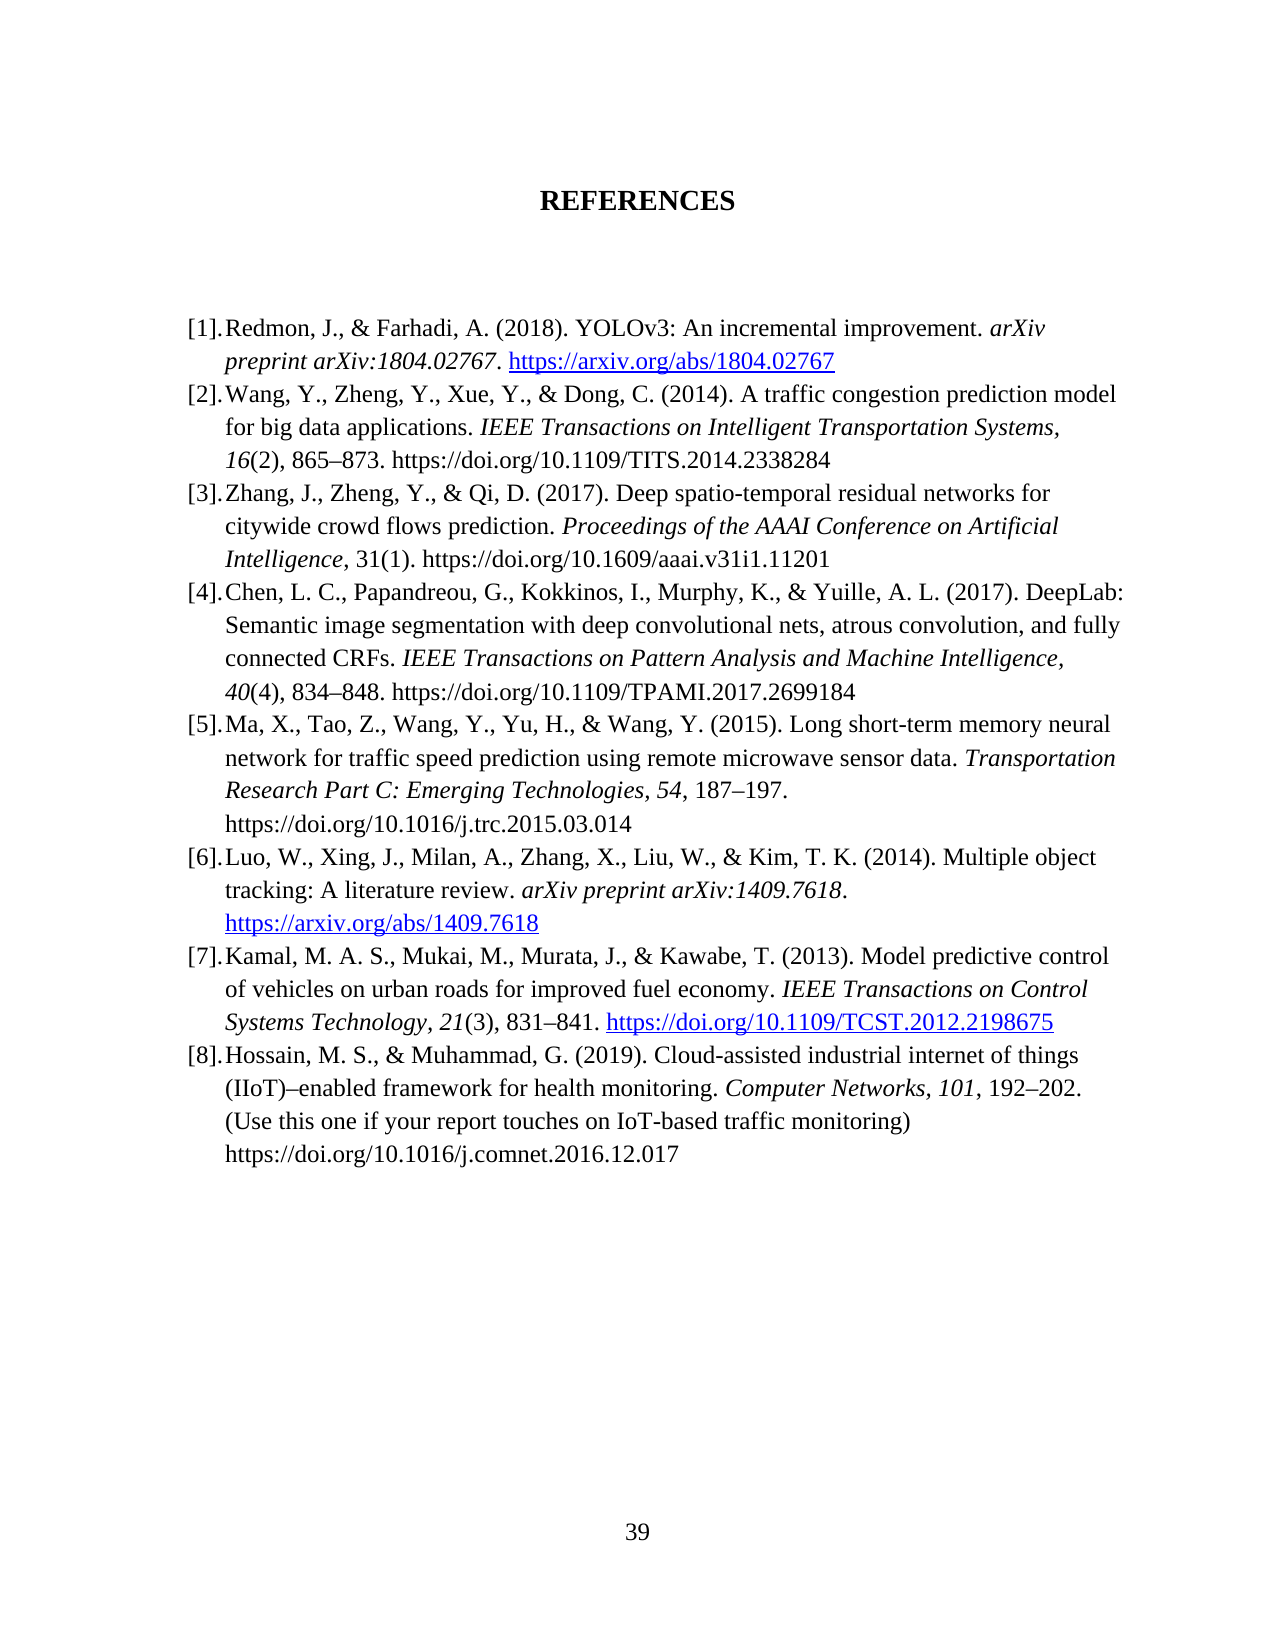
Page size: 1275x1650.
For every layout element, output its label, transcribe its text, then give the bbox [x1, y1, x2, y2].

list Redmon, J., & Farhadi, A. (2018). YOLOv3: An incremental improvement. arXiv preprint arXiv:1804.02767. https://arxiv.org/abs/1804.02767 [187, 313, 1125, 375]
text REFERENCES [150, 183, 1125, 217]
list Chen, L. C., Papandreou, G., Kokkinos, I., Murphy, K., & Yuille, A. L. (2017). DeepLab: Semantic image segmentation with deep convolutional nets, atrous convolution, and fully connected CRFs. IEEE Transactions on Pattern Analysis and Machine Intelligence, 40(4), 834–848. https://doi.org/10.1109/TPAMI.2017.2699184 [187, 577, 1125, 705]
list Luo, W., Xing, J., Milan, A., Zhang, X., Liu, W., & Kim, T. K. (2014). Multiple object tracking: A literature review. arXiv preprint arXiv:1409.7618. https://arxiv.org/abs/1409.7618 [187, 842, 1125, 936]
list Zhang, J., Zheng, Y., & Qi, D. (2017). Deep spatio-temporal residual networks for citywide crowd flows prediction. Proceedings of the AAAI Conference on Artificial Intelligence, 31(1). https://doi.org/10.1609/aaai.v31i1.11201 [187, 478, 1125, 573]
list Hossain, M. S., & Muhammad, G. (2019). Cloud-assisted industrial internet of things (IIoT)–enabled framework for health monitoring. Computer Networks, 101, 192–202. (Use this one if your report touches on IoT-based traffic monitoring) https://doi.org/10.1016/j.comnet.2016.12.017 [187, 1040, 1125, 1168]
list Ma, X., Tao, Z., Wang, Y., Yu, H., & Wang, Y. (2015). Long short-term memory neural network for traffic speed prediction using remote microwave sensor data. Transportation Research Part C: Emerging Technologies, 54, 187–197. https://doi.org/10.1016/j.trc.2015.03.014 [187, 709, 1125, 837]
list Wang, Y., Zheng, Y., Xue, Y., & Dong, C. (2014). A traffic congestion prediction model for big data applications. IEEE Transactions on Intelligent Transportation Systems, 16(2), 865–873. https://doi.org/10.1109/TITS.2014.2338284 [187, 379, 1125, 474]
list Kamal, M. A. S., Mukai, M., Murata, J., & Kawabe, T. (2013). Model predictive control of vehicles on urban roads for improved fuel economy. IEEE Transactions on Control Systems Technology, 21(3), 831–841. https://doi.org/10.1109/TCST.2012.2198675 [187, 941, 1125, 1036]
